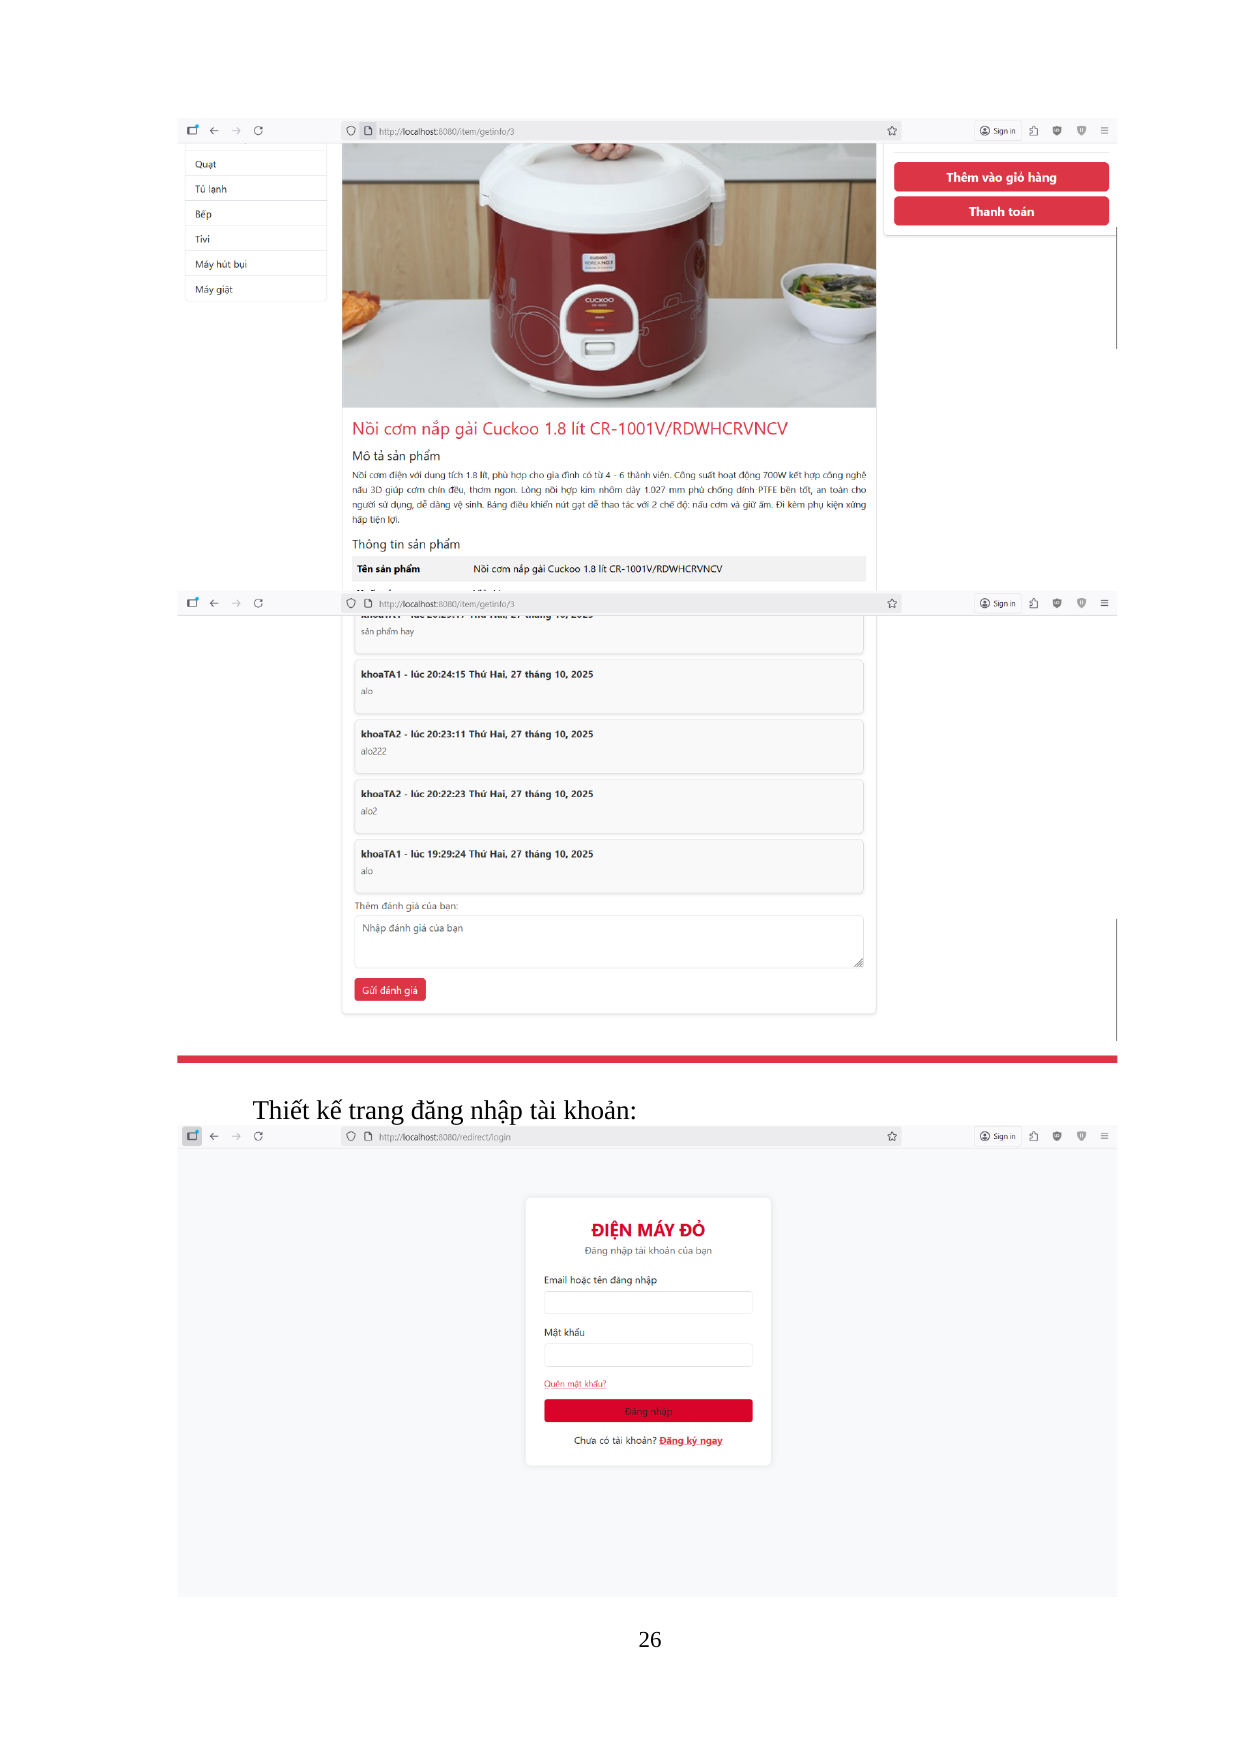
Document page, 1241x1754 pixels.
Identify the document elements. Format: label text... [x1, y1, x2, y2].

picture [177, 1125, 1118, 1597]
picture [177, 118, 1118, 1063]
